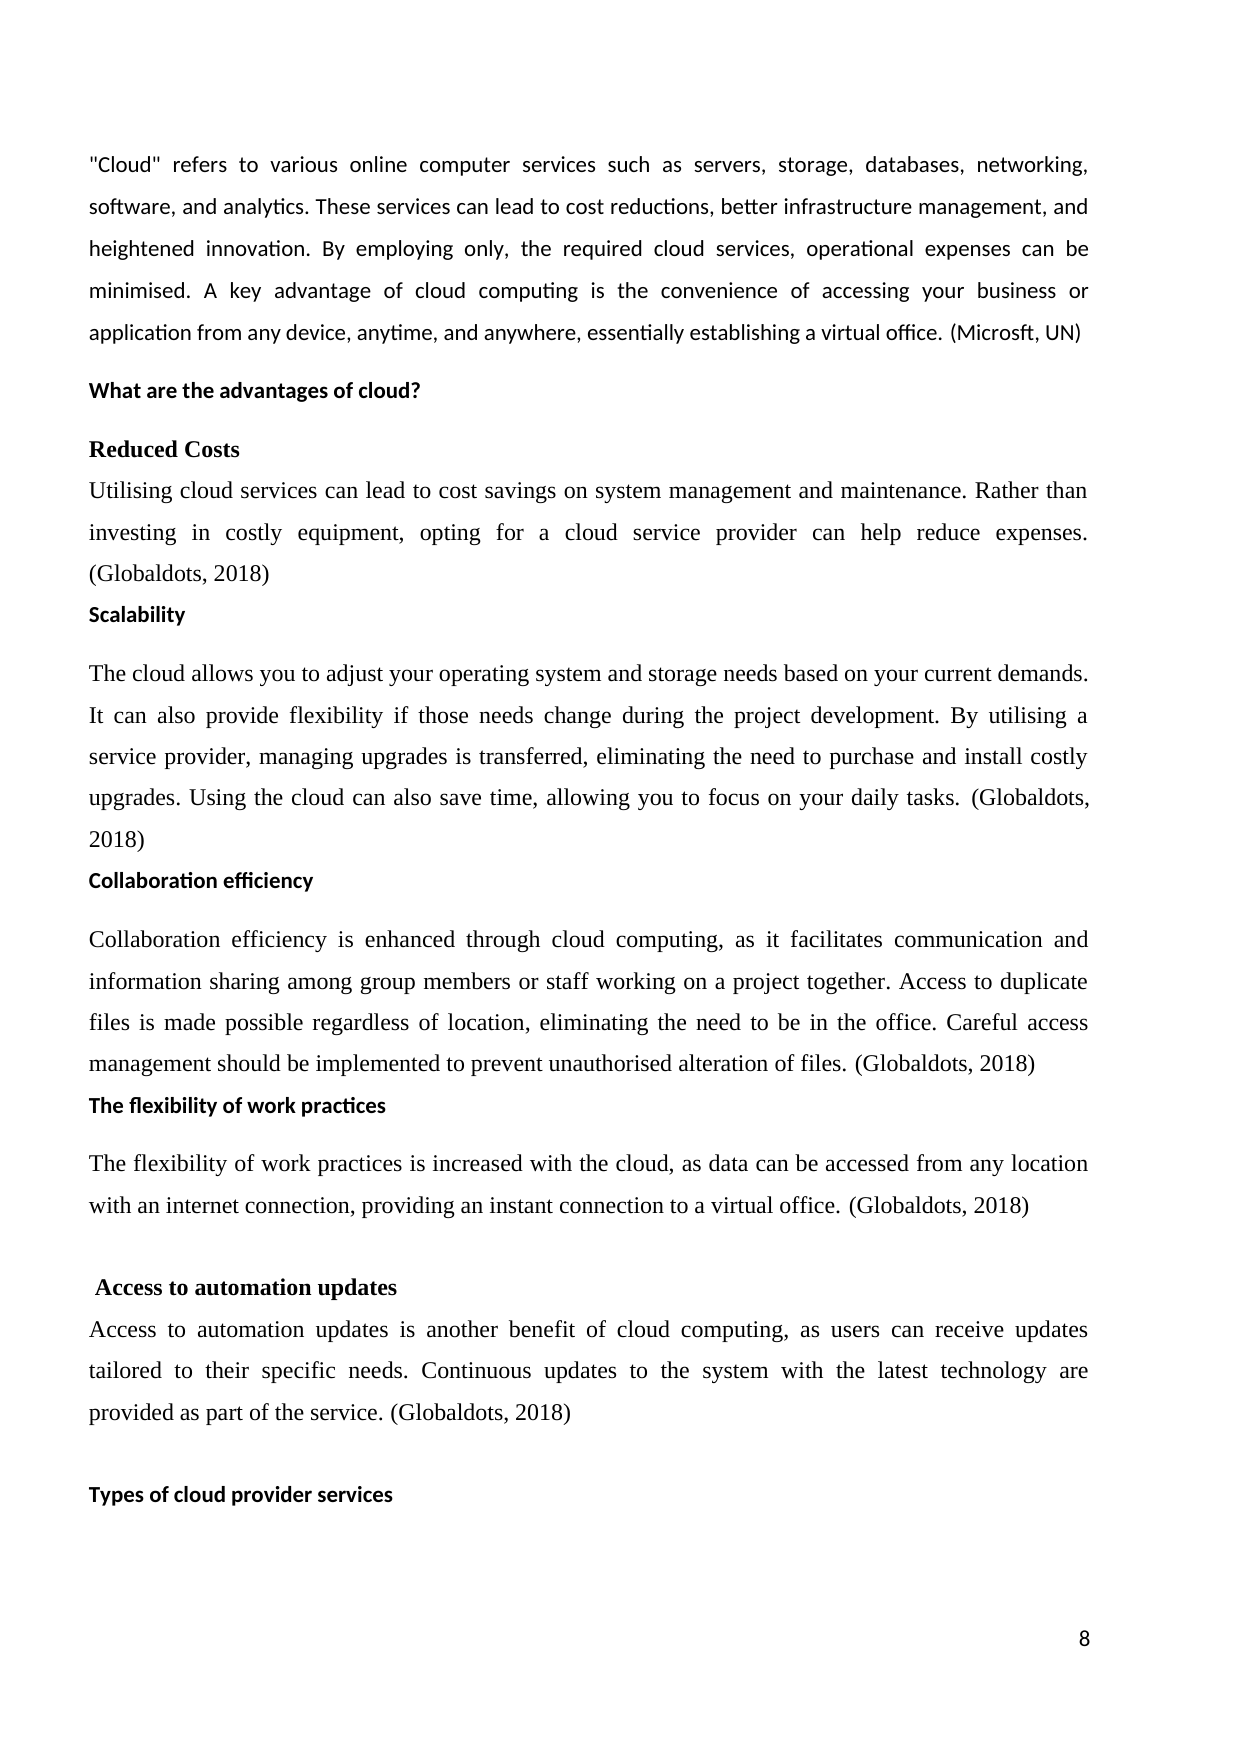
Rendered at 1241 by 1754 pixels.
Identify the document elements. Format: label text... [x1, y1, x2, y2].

text The cloud allows you to adjust your operating system and storage needs based on your current demands. It can also provide flexibility if those needs change during the project development. By utilising a service provider, managing upgrades is transferred, eliminating the need to purchase and install costly upgrades. Using the cloud can also save time, allowing you to focus on your daily tasks. [89, 659, 1090, 853]
text What are the advantages of cloud? [89, 377, 1090, 404]
text Access to automation updates [89, 1273, 1090, 1301]
text The flexibility of work practices [89, 1091, 1090, 1119]
text Scalability [89, 601, 1090, 629]
text Collaboration efficiency [89, 867, 1090, 895]
text Types of cloud provider services [89, 1480, 1090, 1508]
text Utilising cloud services can lead to cost savings on system management and maintenance. Rather than investing in costly equipment, opting for a cloud service provider can help reduce expenses. [89, 477, 1090, 587]
text Access to automation updates is another benefit of cloud computing, as users can receive updates tailored to their specific needs. Continuous updates to the system with the latest technology are provided as part of the service. [89, 1315, 1090, 1425]
text "Cloud" refers to various online computer services such as servers, storage, databases, networking, software, and analytics. These services can lead to cost reductions, better infrastructure management, and heightened innovation. By employing only, the required cloud services, operational expenses can be minimised. A key advantage of cloud computing is the convenience of accessing your business or application from any device, anytime, and anywhere, essentially establishing a virtual office. [89, 150, 1090, 346]
text Collaboration efficiency is enhanced through cloud computing, as it facilitates communication and information sharing among group members or staff working on a project together. Access to duplicate files is made possible regardless of location, eliminating the need to be in the office. Careful access management should be implemented to prevent unauthorised alteration of files. [89, 925, 1090, 1077]
text Reduced Costs [89, 435, 1090, 463]
text The flexibility of work practices is increased with the cloud, as data can be accessed from any location with an internet connection, providing an instant connection to a virtual office. [89, 1149, 1090, 1218]
